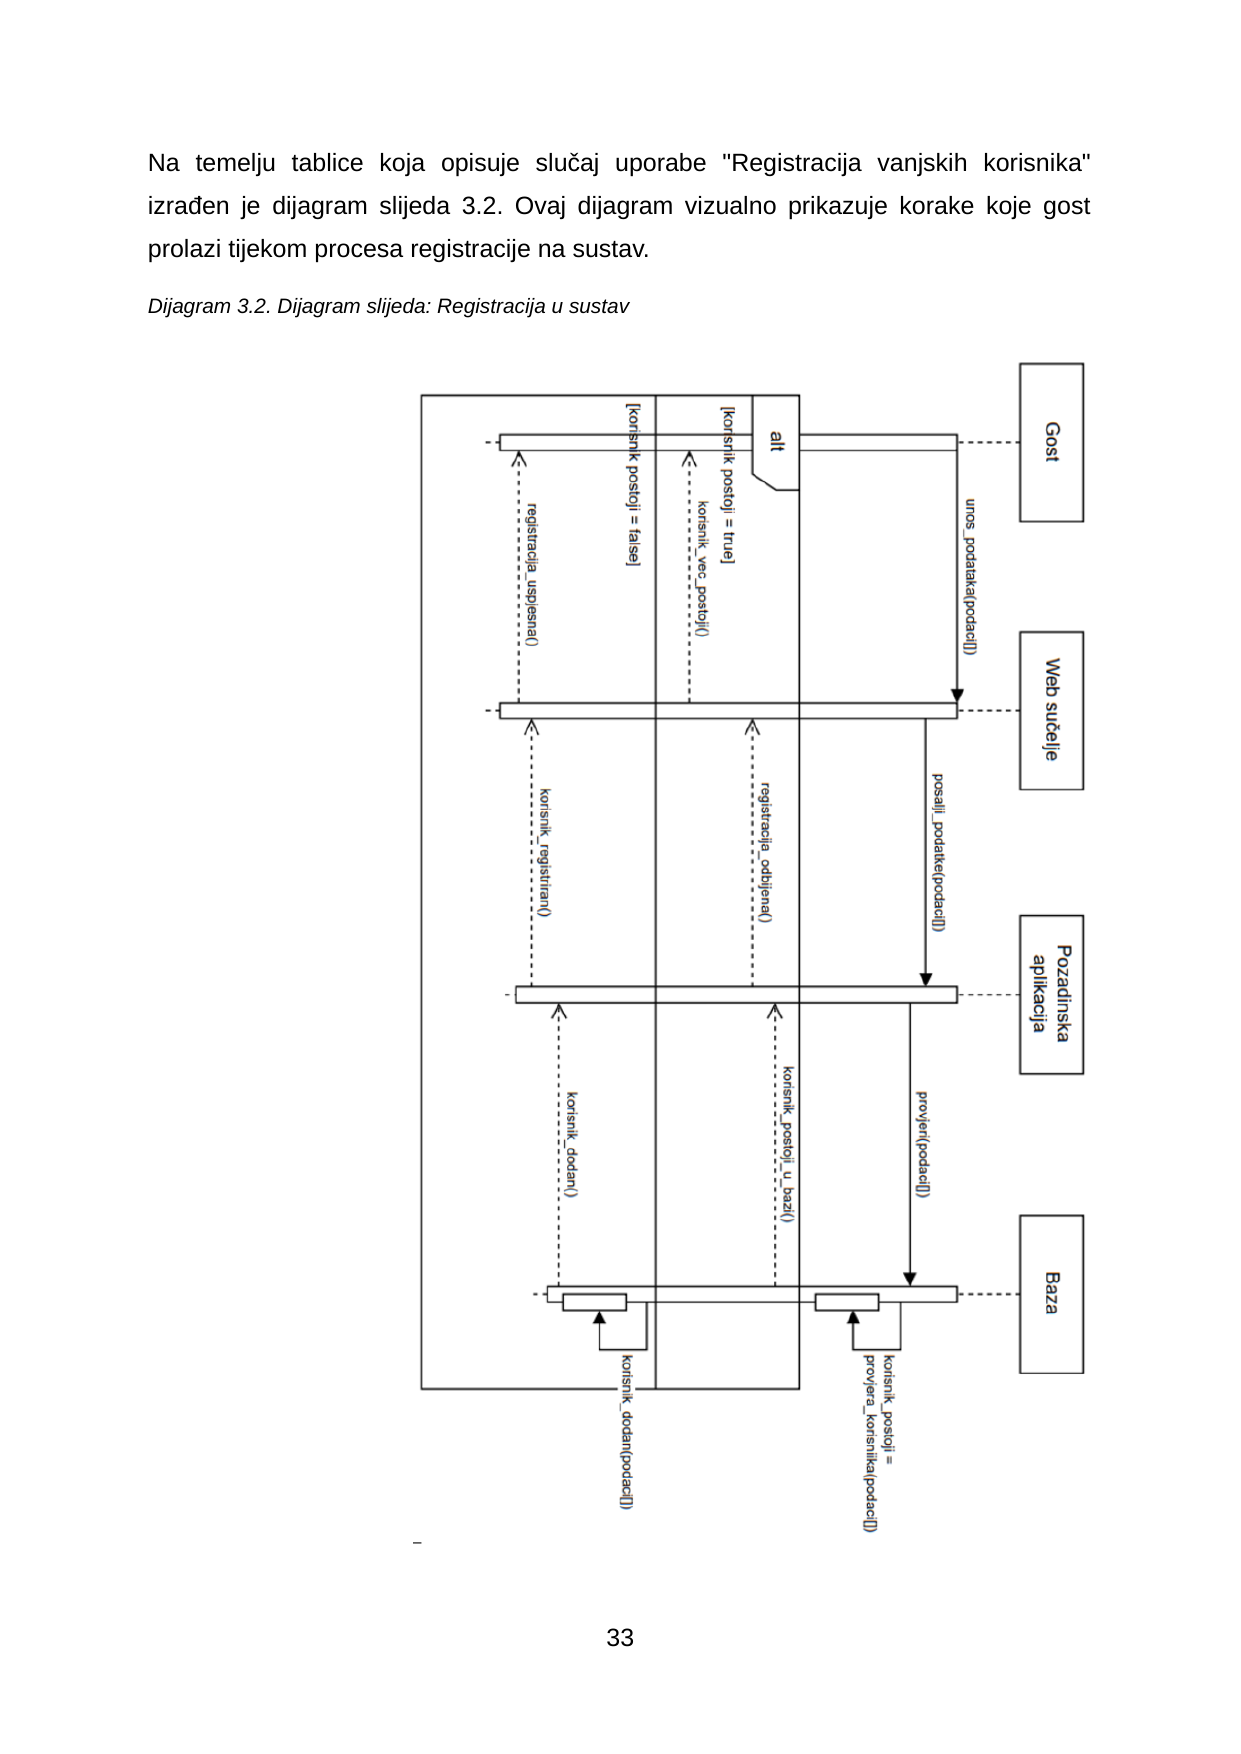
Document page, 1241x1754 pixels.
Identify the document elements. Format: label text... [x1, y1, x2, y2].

text Dijagram 3.2. Dijagram slijeda: Registracija u sustav [148, 294, 1093, 318]
text Na temelju tablice koja opisuje slučaj uporabe "Registracija vanjskih korisnika" izrađen je dijagram slijeda 3.2. Ovaj dijagram vizualno prikazuje korake koje gost prolazi tijekom procesa registracije na sustav. [148, 148, 1093, 263]
picture [413, 340, 1099, 1547]
